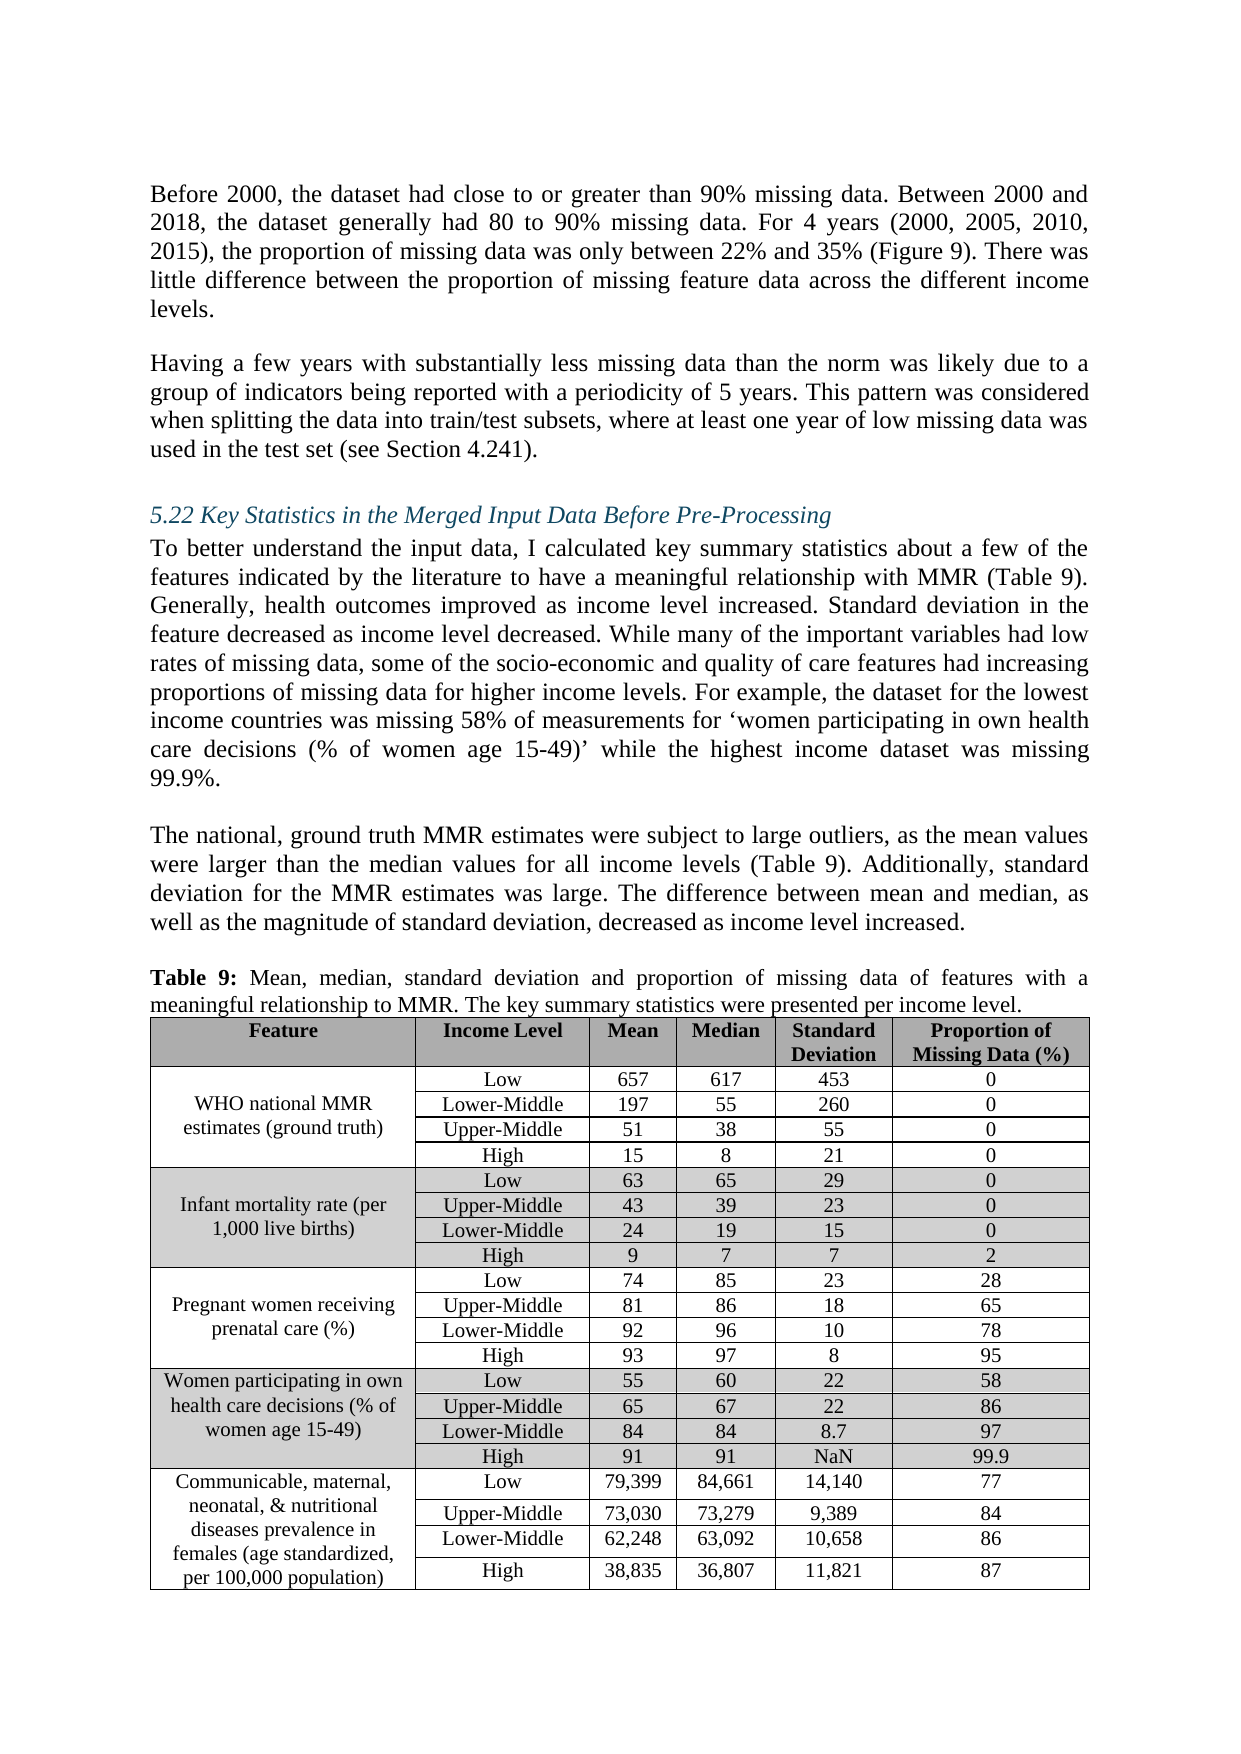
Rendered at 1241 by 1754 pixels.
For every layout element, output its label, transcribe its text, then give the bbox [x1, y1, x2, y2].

table_cell 93 [590, 1343, 676, 1367]
table_cell 260 [776, 1092, 892, 1116]
text Table 9: Mean, median, standard deviation and proportion of missing data of features with a meaningful relationship to MMR. The key summary statistics were presented per income level. [150, 964, 1090, 1017]
table_cell 73,030 [590, 1500, 676, 1524]
table_cell 85 [677, 1268, 775, 1292]
table_cell Lower-Middle [416, 1318, 589, 1342]
table_cell 8 [677, 1143, 775, 1167]
table_cell 55 [776, 1118, 892, 1141]
table_cell 19 [677, 1218, 775, 1242]
table_header Proportion of Missing Data (%) [893, 1018, 1089, 1066]
table_cell 197 [590, 1092, 676, 1116]
table_cell Low [416, 1369, 589, 1392]
table_cell High [416, 1343, 589, 1367]
table_cell 15 [776, 1218, 892, 1242]
table_cell Upper-Middle [416, 1500, 589, 1524]
table_cell 0 [893, 1193, 1089, 1217]
table_cell 87 [893, 1558, 1089, 1589]
table_cell 0 [893, 1218, 1089, 1242]
table_cell 78 [893, 1318, 1089, 1342]
table_cell 51 [590, 1118, 676, 1141]
table_cell 0 [893, 1092, 1089, 1116]
table_cell Lower-Middle [416, 1092, 589, 1116]
table_cell 0 [893, 1168, 1089, 1192]
table_cell 73,279 [677, 1500, 775, 1524]
table_cell 74 [590, 1268, 676, 1292]
table_cell 77 [893, 1469, 1089, 1499]
table_cell 38 [677, 1118, 775, 1141]
table_cell 55 [590, 1369, 676, 1392]
table_cell Upper-Middle [416, 1293, 589, 1317]
table_cell 84,661 [677, 1469, 775, 1499]
table_cell 79,399 [590, 1469, 676, 1499]
table_cell 91 [590, 1444, 676, 1468]
table_cell 22 [776, 1394, 892, 1418]
table_cell Low [416, 1067, 589, 1091]
table_cell 9,389 [776, 1500, 892, 1524]
table_cell 95 [893, 1343, 1089, 1367]
text Having a few years with substantially less missing data than the norm was likely due to a group of indicators being reported with a periodicity of 5 years. This pattern was considered when splitting the data into train/test subsets, where at least one year of low missing data was used in the test set (see Section 4.241). [150, 348, 1090, 463]
table_cell 38,835 [590, 1558, 676, 1589]
table_cell High [416, 1444, 589, 1468]
text To better understand the input data, I calculated key summary statistics about a few of the features indicated by the literature to have a meaningful relationship with MMR (Table 9). Generally, health outcomes improved as income level increased. Standard deviation in the feature decreased as income level decreased. While many of the important variables had low rates of missing data, some of the socio-economic and quality of care features had increasing proportions of missing data for higher income levels. For example, the dataset for the lowest income countries was missing 58% of measurements for ‘women participating in own health care decisions (% of women age 15-49)’ while the highest income dataset was missing 99.9%. [150, 533, 1090, 792]
table_cell 23 [776, 1193, 892, 1217]
table_cell 65 [590, 1394, 676, 1418]
table_header Income Level [416, 1018, 589, 1066]
table_cell 86 [677, 1293, 775, 1317]
table_cell 43 [590, 1193, 676, 1217]
table_cell Infant mortality rate (per 1,000 live births) [151, 1168, 415, 1267]
table_cell 10 [776, 1318, 892, 1342]
table_cell 657 [590, 1067, 676, 1091]
table_cell 36,807 [677, 1558, 775, 1589]
table_cell 92 [590, 1318, 676, 1342]
table_cell 9 [590, 1243, 676, 1267]
table_cell Pregnant women receiving prenatal care (%) [151, 1268, 415, 1367]
table_cell 23 [776, 1268, 892, 1292]
table_cell Low [416, 1268, 589, 1292]
table_cell 67 [677, 1394, 775, 1418]
table_cell 8 [776, 1343, 892, 1367]
table_cell 55 [677, 1092, 775, 1116]
table_cell 60 [677, 1369, 775, 1392]
table_cell Women participating in own health care decisions (% of women age 15-49) [151, 1369, 415, 1468]
table_cell 7 [677, 1243, 775, 1267]
table_cell 99.9 [893, 1444, 1089, 1468]
table_cell 21 [776, 1143, 892, 1167]
table_cell 84 [893, 1500, 1089, 1524]
table_cell 97 [677, 1343, 775, 1367]
table_cell 65 [893, 1293, 1089, 1317]
table_cell 65 [677, 1168, 775, 1192]
table_cell 84 [677, 1419, 775, 1443]
table_cell 39 [677, 1193, 775, 1217]
text Before 2000, the dataset had close to or greater than 90% missing data. Between 2000 and 2018, the dataset generally had 80 to 90% missing data. For 4 years (2000, 2005, 2010, 2015), the proportion of missing data was only between 22% and 35% (Figure 9). There was little difference between the proportion of missing feature data across the different income levels. [150, 179, 1090, 322]
table_cell 96 [677, 1318, 775, 1342]
table_cell 22 [776, 1369, 892, 1392]
table_cell 453 [776, 1067, 892, 1091]
table_cell High [416, 1243, 589, 1267]
table_cell High [416, 1558, 589, 1589]
table_header Mean [590, 1018, 676, 1066]
table_cell 8.7 [776, 1419, 892, 1443]
table_cell 63,092 [677, 1526, 775, 1557]
subtitle 5.22 Key Statistics in the Merged Input Data Before Pre-Processing [150, 500, 1090, 529]
table_cell 2 [893, 1243, 1089, 1267]
table_header Feature [151, 1018, 415, 1066]
table_header Standard Deviation [776, 1018, 892, 1066]
table_cell Upper-Middle [416, 1394, 589, 1418]
text The national, ground truth MMR estimates were subject to large outliers, as the mean values were larger than the median values for all income levels (Table 9). Additionally, standard deviation for the MMR estimates was large. The difference between mean and median, as well as the magnitude of standard deviation, decreased as income level increased. [150, 821, 1090, 936]
table_cell Lower-Middle [416, 1526, 589, 1557]
table_cell 10,658 [776, 1526, 892, 1557]
table_cell 86 [893, 1394, 1089, 1418]
table_cell 15 [590, 1143, 676, 1167]
table_cell 91 [677, 1444, 775, 1468]
table_cell 7 [776, 1243, 892, 1267]
table_cell Communicable, maternal, neonatal, & nutritional diseases prevalence in females (age standardized, per 100,000 population) [151, 1469, 415, 1589]
table_cell 0 [893, 1118, 1089, 1141]
table_cell 24 [590, 1218, 676, 1242]
table_cell 14,140 [776, 1469, 892, 1499]
table_cell Low [416, 1168, 589, 1192]
table_cell 97 [893, 1419, 1089, 1443]
table_cell Upper-Middle [416, 1118, 589, 1141]
table_cell 86 [893, 1526, 1089, 1557]
table_cell 84 [590, 1419, 676, 1443]
table_cell Lower-Middle [416, 1419, 589, 1443]
table_cell 58 [893, 1369, 1089, 1392]
table_cell WHO national MMR estimates (ground truth) [151, 1067, 415, 1167]
table_cell Low [416, 1469, 589, 1499]
table_cell 11,821 [776, 1558, 892, 1589]
table_cell 0 [893, 1143, 1089, 1167]
table_cell Upper-Middle [416, 1193, 589, 1217]
table_cell 63 [590, 1168, 676, 1192]
table_cell NaN [776, 1444, 892, 1468]
table_cell 18 [776, 1293, 892, 1317]
table_cell 28 [893, 1268, 1089, 1292]
table_cell 0 [893, 1067, 1089, 1091]
table_cell 29 [776, 1168, 892, 1192]
table_cell Lower-Middle [416, 1218, 589, 1242]
table_cell High [416, 1143, 589, 1167]
table_cell 81 [590, 1293, 676, 1317]
table_header Median [677, 1018, 775, 1066]
table_cell 62,248 [590, 1526, 676, 1557]
table_cell 617 [677, 1067, 775, 1091]
